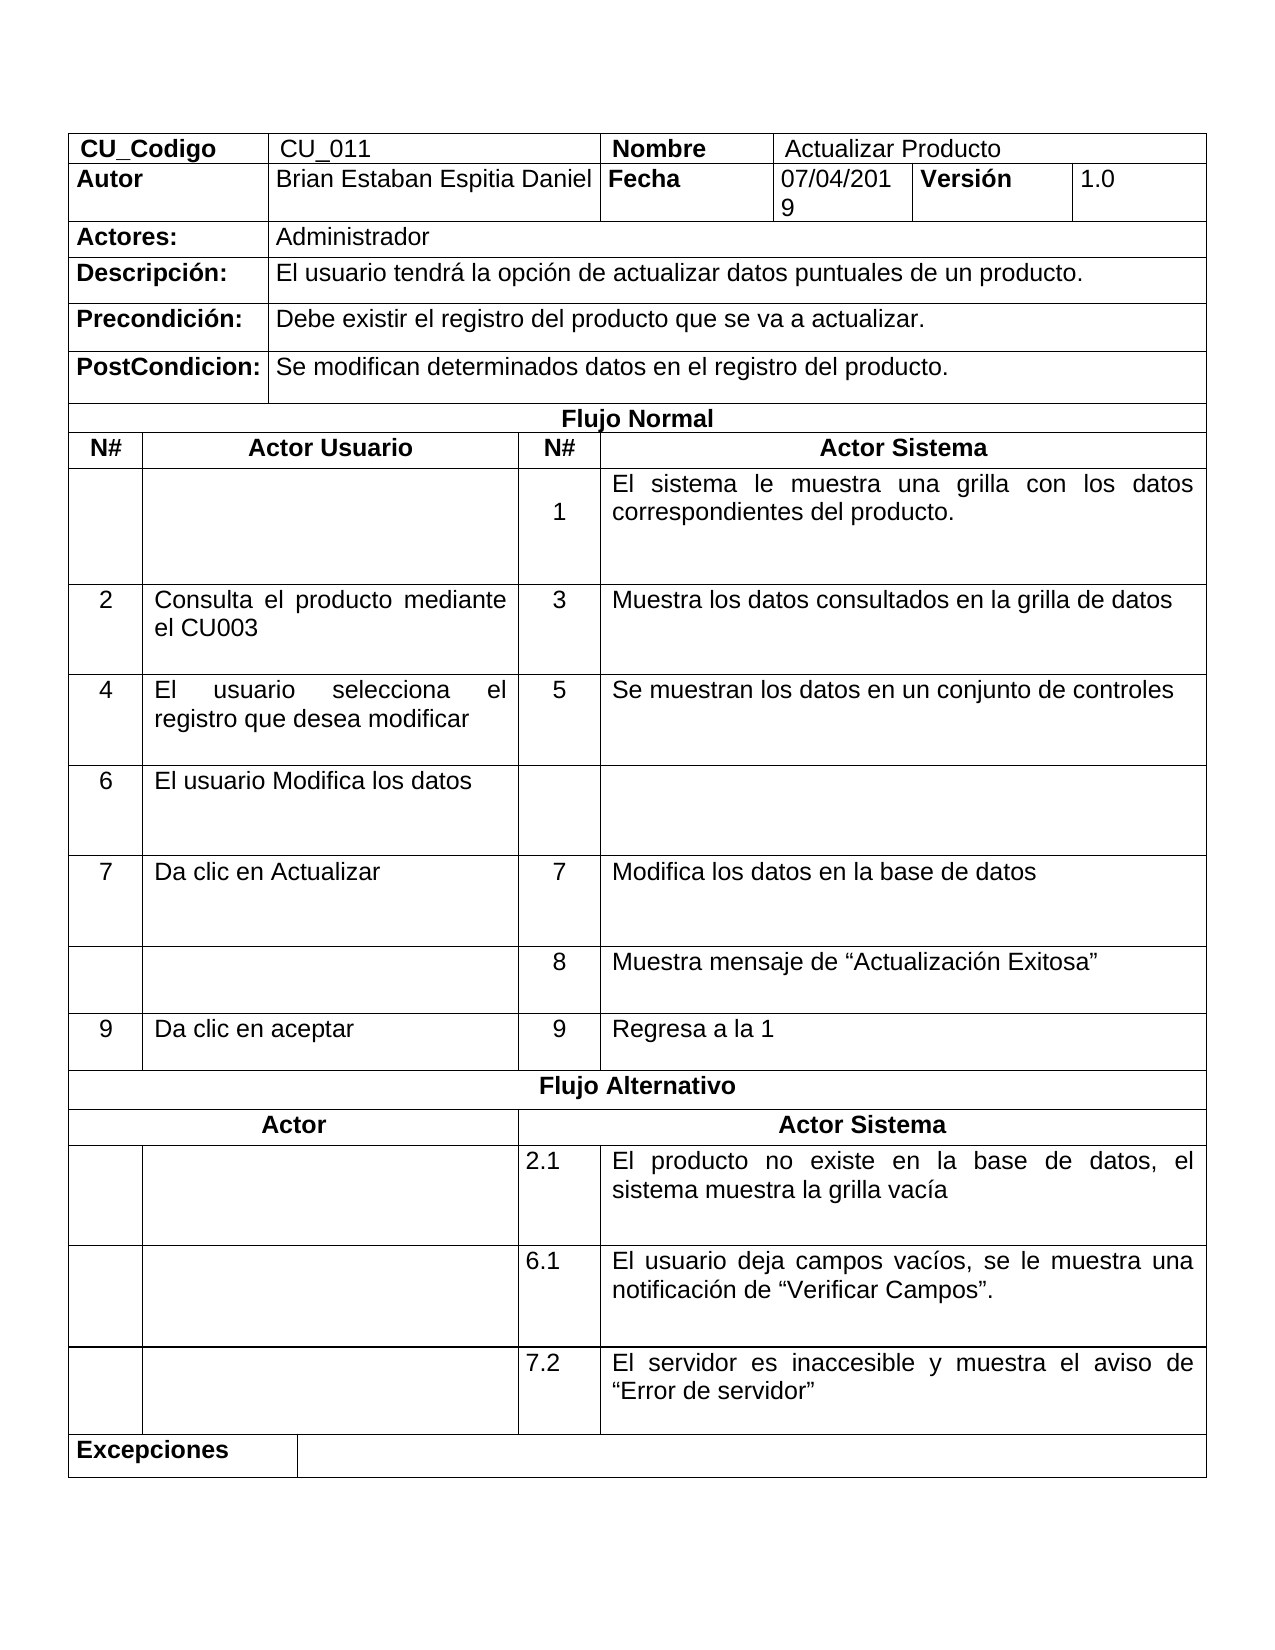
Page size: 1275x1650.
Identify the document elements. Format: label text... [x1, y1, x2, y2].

table_cell Administrador [269, 222, 1206, 257]
table_cell Regresa a la 1 [601, 1014, 1206, 1070]
table_cell [69, 469, 142, 583]
table_cell 5 [519, 675, 600, 765]
table_cell El usuario Modifica los datos [143, 766, 518, 855]
table_cell 6 [69, 766, 142, 855]
table_cell [143, 469, 518, 583]
table_cell Da clic en aceptar [143, 1014, 518, 1070]
table_cell Fecha [601, 164, 773, 221]
table_cell [143, 1246, 518, 1346]
table_cell 2 [69, 585, 142, 674]
table_cell Se muestran los datos en un conjunto de controles [601, 675, 1206, 765]
table_cell El servidor es inaccesible y muestra el aviso de “Error de servidor” [601, 1348, 1206, 1433]
table_cell Flujo Normal [69, 404, 1206, 432]
table_cell Muestra mensaje de “Actualización Exitosa” [601, 947, 1206, 1013]
table_cell Versión [913, 164, 1072, 221]
table_cell [69, 947, 142, 1013]
table_header Nombre [601, 134, 773, 163]
table_cell 07/04/2019 [774, 164, 912, 221]
table_cell 7.2 [519, 1348, 600, 1433]
table_cell 4 [69, 675, 142, 765]
table_cell Actor Usuario [143, 433, 518, 467]
table_cell 6.1 [519, 1246, 600, 1346]
table_cell N# [519, 433, 600, 467]
table_cell [298, 1435, 1206, 1477]
table_cell 7 [519, 856, 600, 946]
table_cell El sistema le muestra una grilla con los datos correspondientes del producto. [601, 469, 1206, 583]
table_cell [601, 766, 1206, 855]
table_cell El producto no existe en la base de datos, el sistema muestra la grilla vacía [601, 1146, 1206, 1245]
table_cell 7 [69, 856, 142, 946]
table_header CU_Codigo [69, 134, 268, 163]
table_cell Modifica los datos en la base de datos [601, 856, 1206, 946]
table_cell [69, 1246, 142, 1346]
table_cell El usuario tendrá la opción de actualizar datos puntuales de un producto. [269, 258, 1206, 302]
table_cell [143, 1348, 518, 1433]
table_cell [143, 1146, 518, 1245]
table_cell Actor Sistema [519, 1110, 1206, 1145]
table_cell Descripción: [69, 258, 268, 302]
table_cell Da clic en Actualizar [143, 856, 518, 946]
table_cell Actor [69, 1110, 518, 1145]
table_cell El usuario selecciona el registro que desea modificar [143, 675, 518, 765]
table_cell Excepciones [69, 1435, 297, 1477]
table_cell 1 [519, 469, 600, 583]
table_cell [69, 1146, 142, 1245]
table_cell PostCondicion: [69, 352, 268, 402]
table_cell Actor Sistema [601, 433, 1206, 467]
table_cell [143, 947, 518, 1013]
table_cell Debe existir el registro del producto que se va a actualizar. [269, 304, 1206, 351]
table_cell Muestra los datos consultados en la grilla de datos [601, 585, 1206, 674]
table_header Actualizar Producto [774, 134, 1206, 163]
table_cell 2.1 [519, 1146, 600, 1245]
table_cell Se modifican determinados datos en el registro del producto. [269, 352, 1206, 402]
table_cell 9 [69, 1014, 142, 1070]
table_cell [519, 766, 600, 855]
table_cell 3 [519, 585, 600, 674]
table_cell 1.0 [1073, 164, 1206, 221]
table_cell 8 [519, 947, 600, 1013]
table_cell Precondición: [69, 304, 268, 351]
table_cell Autor [69, 164, 268, 221]
table_cell 9 [519, 1014, 600, 1070]
table_cell El usuario deja campos vacíos, se le muestra una notificación de “Verificar Campos”. [601, 1246, 1206, 1346]
table_cell Consulta el producto mediante el CU003 [143, 585, 518, 674]
table_cell Actores: [69, 222, 268, 257]
table_cell Brian Estaban Espitia Daniel [269, 164, 600, 221]
table_cell N# [69, 433, 142, 467]
table_cell [69, 1348, 142, 1433]
table_header CU_011 [269, 134, 600, 163]
table_cell Flujo Alternativo [69, 1071, 1206, 1109]
